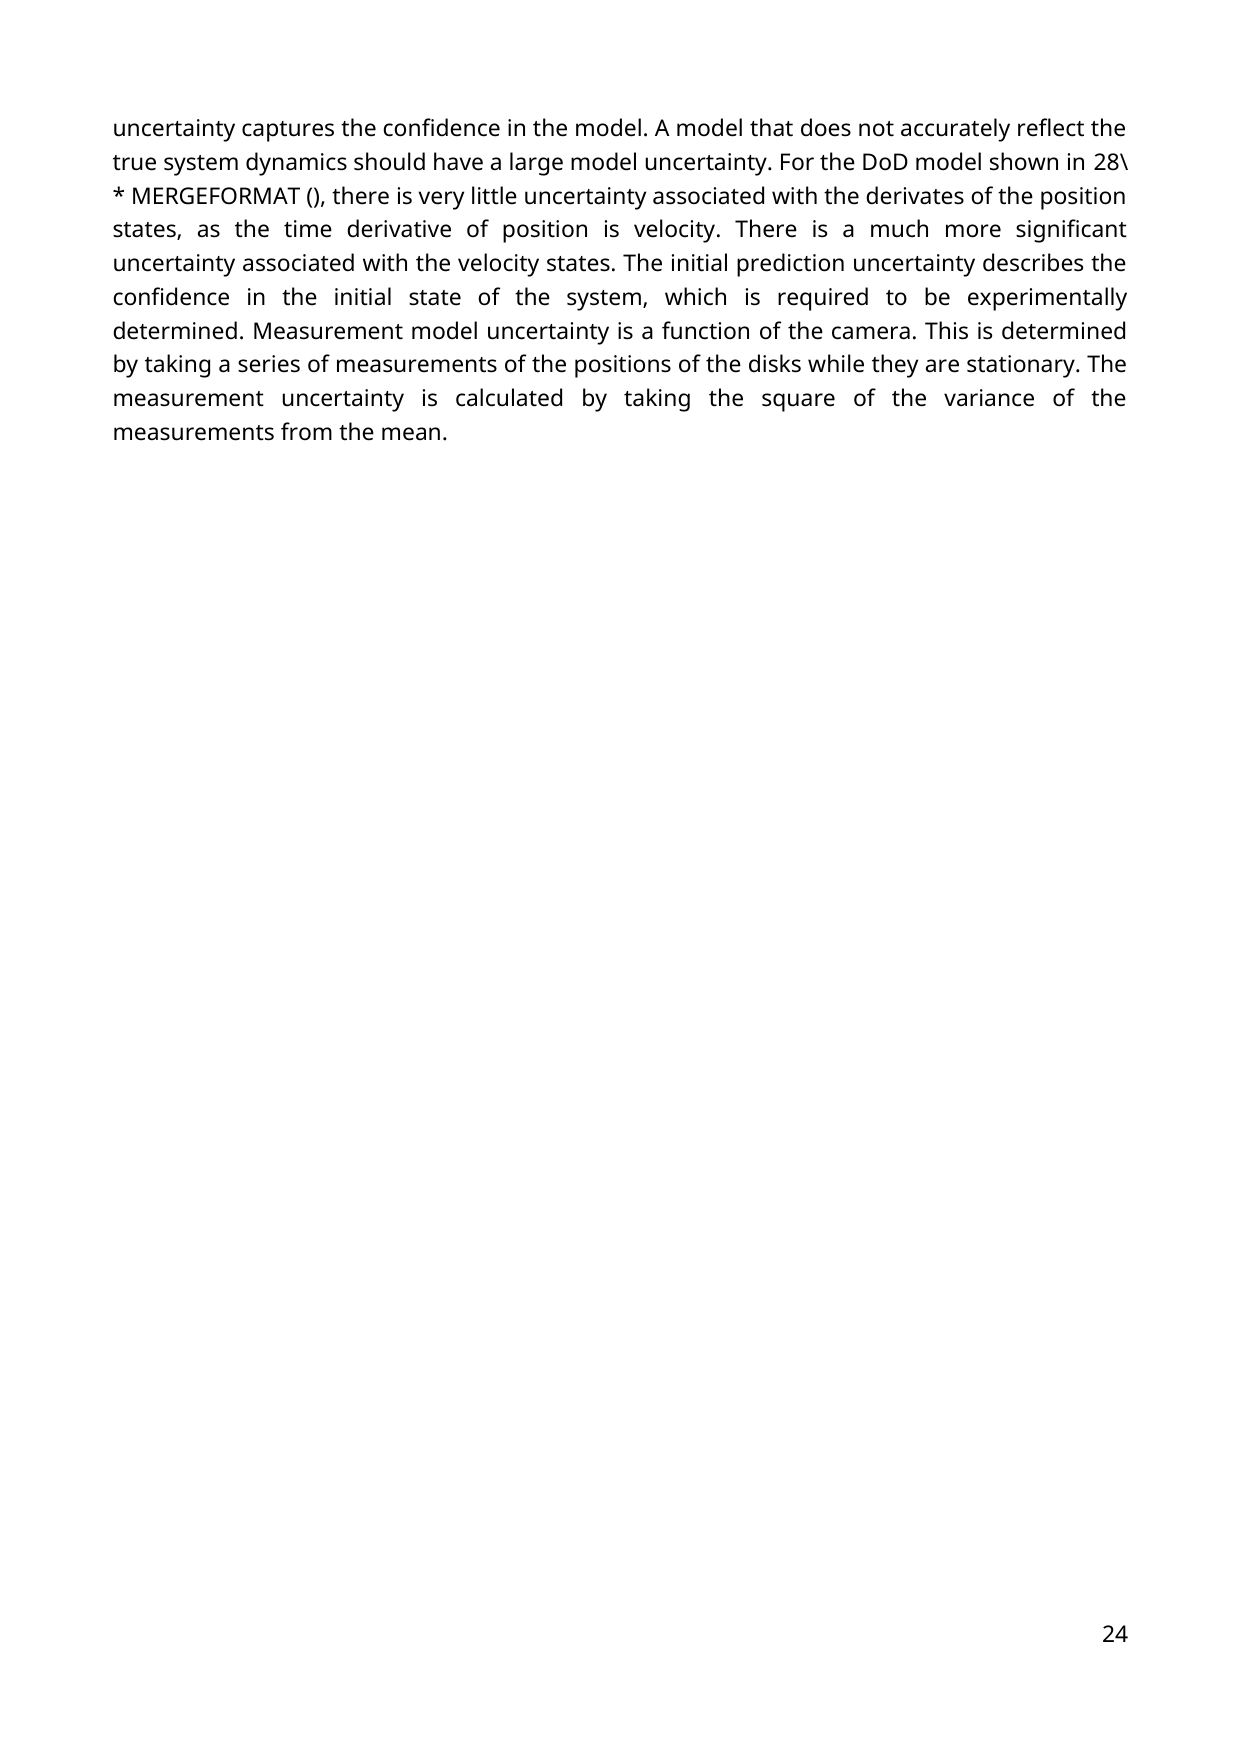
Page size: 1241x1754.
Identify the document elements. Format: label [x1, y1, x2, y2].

text [112, 112, 1128, 447]
